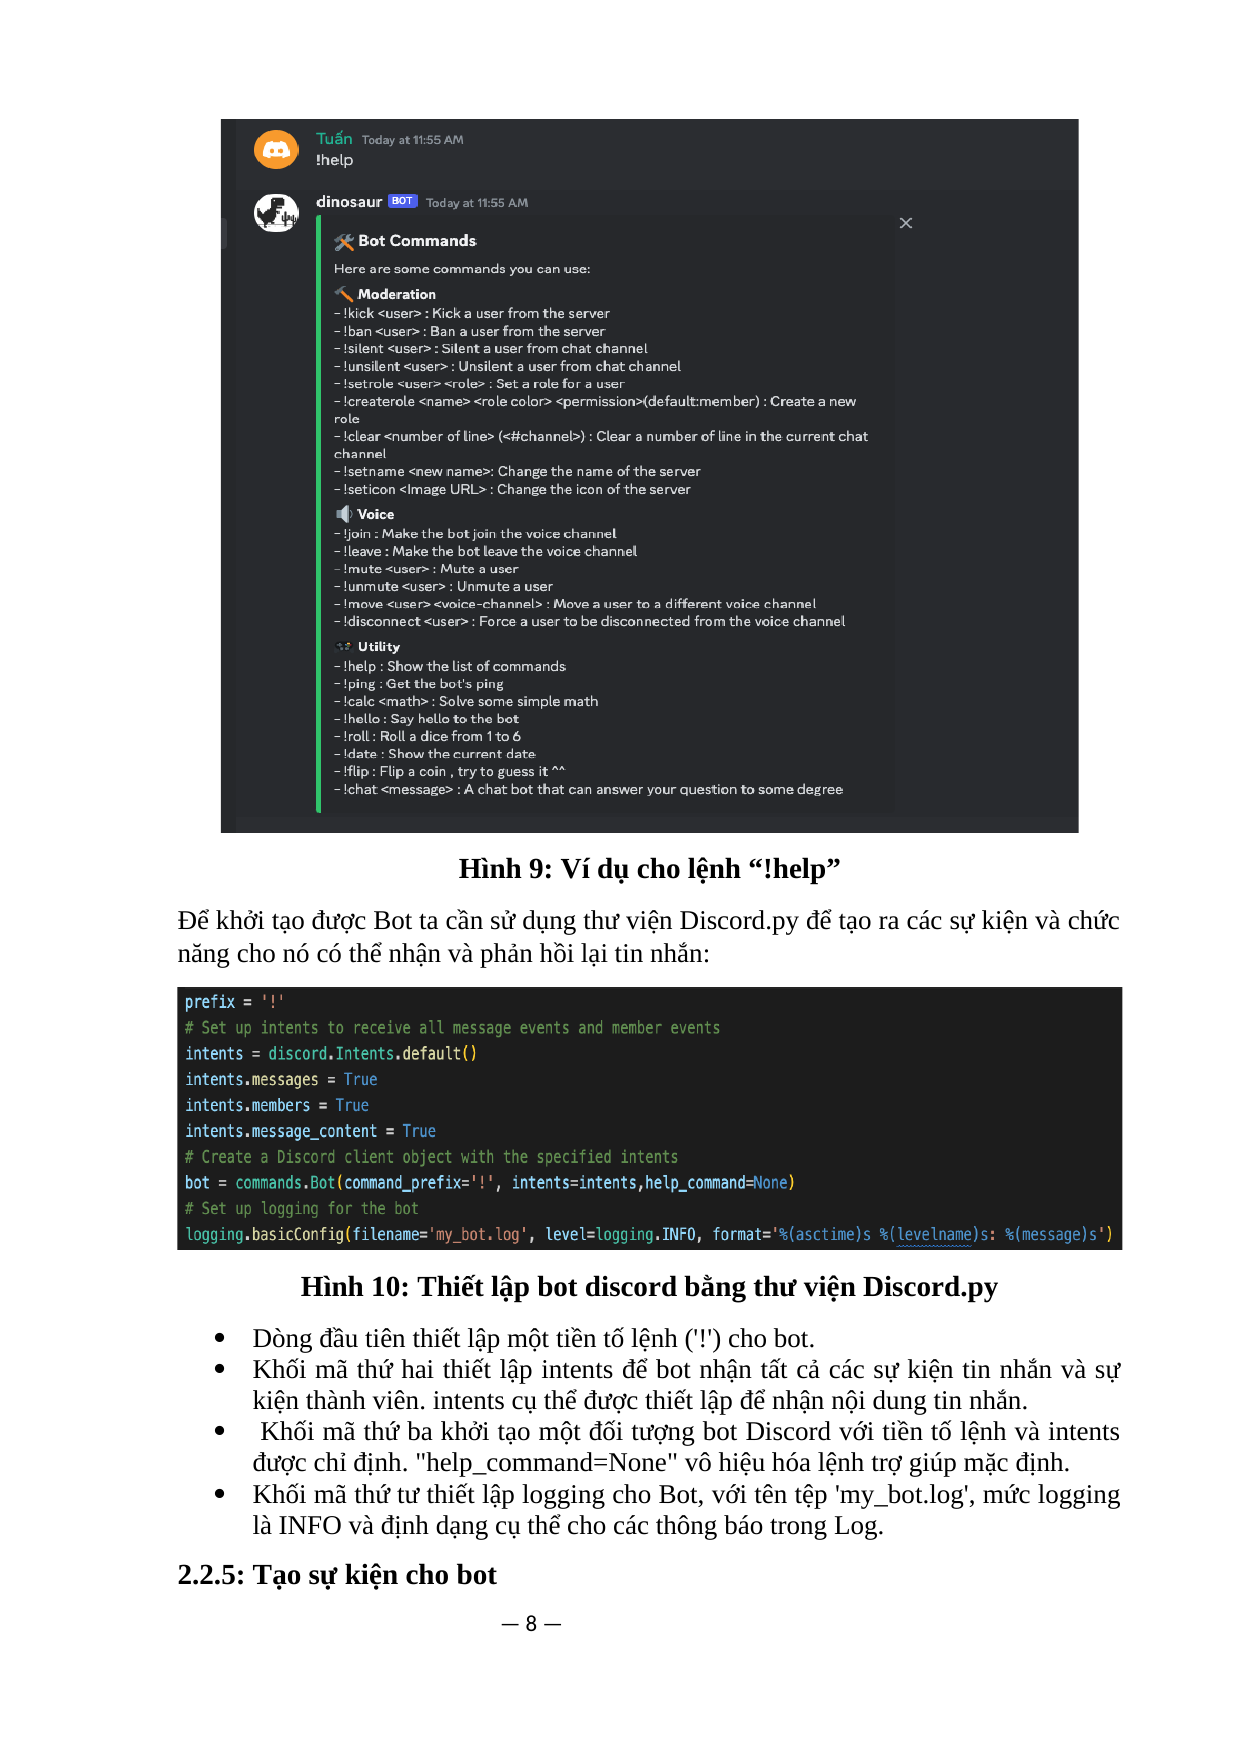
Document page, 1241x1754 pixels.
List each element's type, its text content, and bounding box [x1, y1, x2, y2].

picture [220, 119, 1079, 833]
list Khối mã thứ ba khởi tạo một đối tượng bot Discord với tiền tố lệnh và intents được chỉ định. "help_command=None" vô hiệu hóa lệnh trợ giúp mặc định. [215, 1415, 1122, 1478]
list Khối mã thứ tư thiết lập logging cho Bot, với tên tệp 'my_bot.log', mức logging là INFO và định dạng cụ thể cho các thông báo trong Log. [215, 1478, 1122, 1540]
picture [177, 987, 1123, 1250]
text 2.2.5: Tạo sự kiện cho bot [177, 1557, 1122, 1590]
list Dòng đầu tiên thiết lập một tiền tố lệnh ('!') cho bot. [215, 1322, 1122, 1353]
text Để khởi tạo được Bot ta cần sử dụng thư viện Discord.py để tạo ra các sự kiện và chức năng cho nó có thể nhận và phản hồi lại tin nhắn: [177, 904, 1122, 968]
text Hình 10: Thiết lập bot discord bằng thư viện Discord.py [177, 1269, 1122, 1302]
list Khối mã thứ hai thiết lập intents để bot nhận tất cả các sự kiện tin nhắn và sự kiện thành viên. intents cụ thể được thiết lập để nhận nội dung tin nhắn. [215, 1353, 1122, 1415]
text Hình 9: Ví dụ cho lệnh “!help” [177, 851, 1122, 884]
